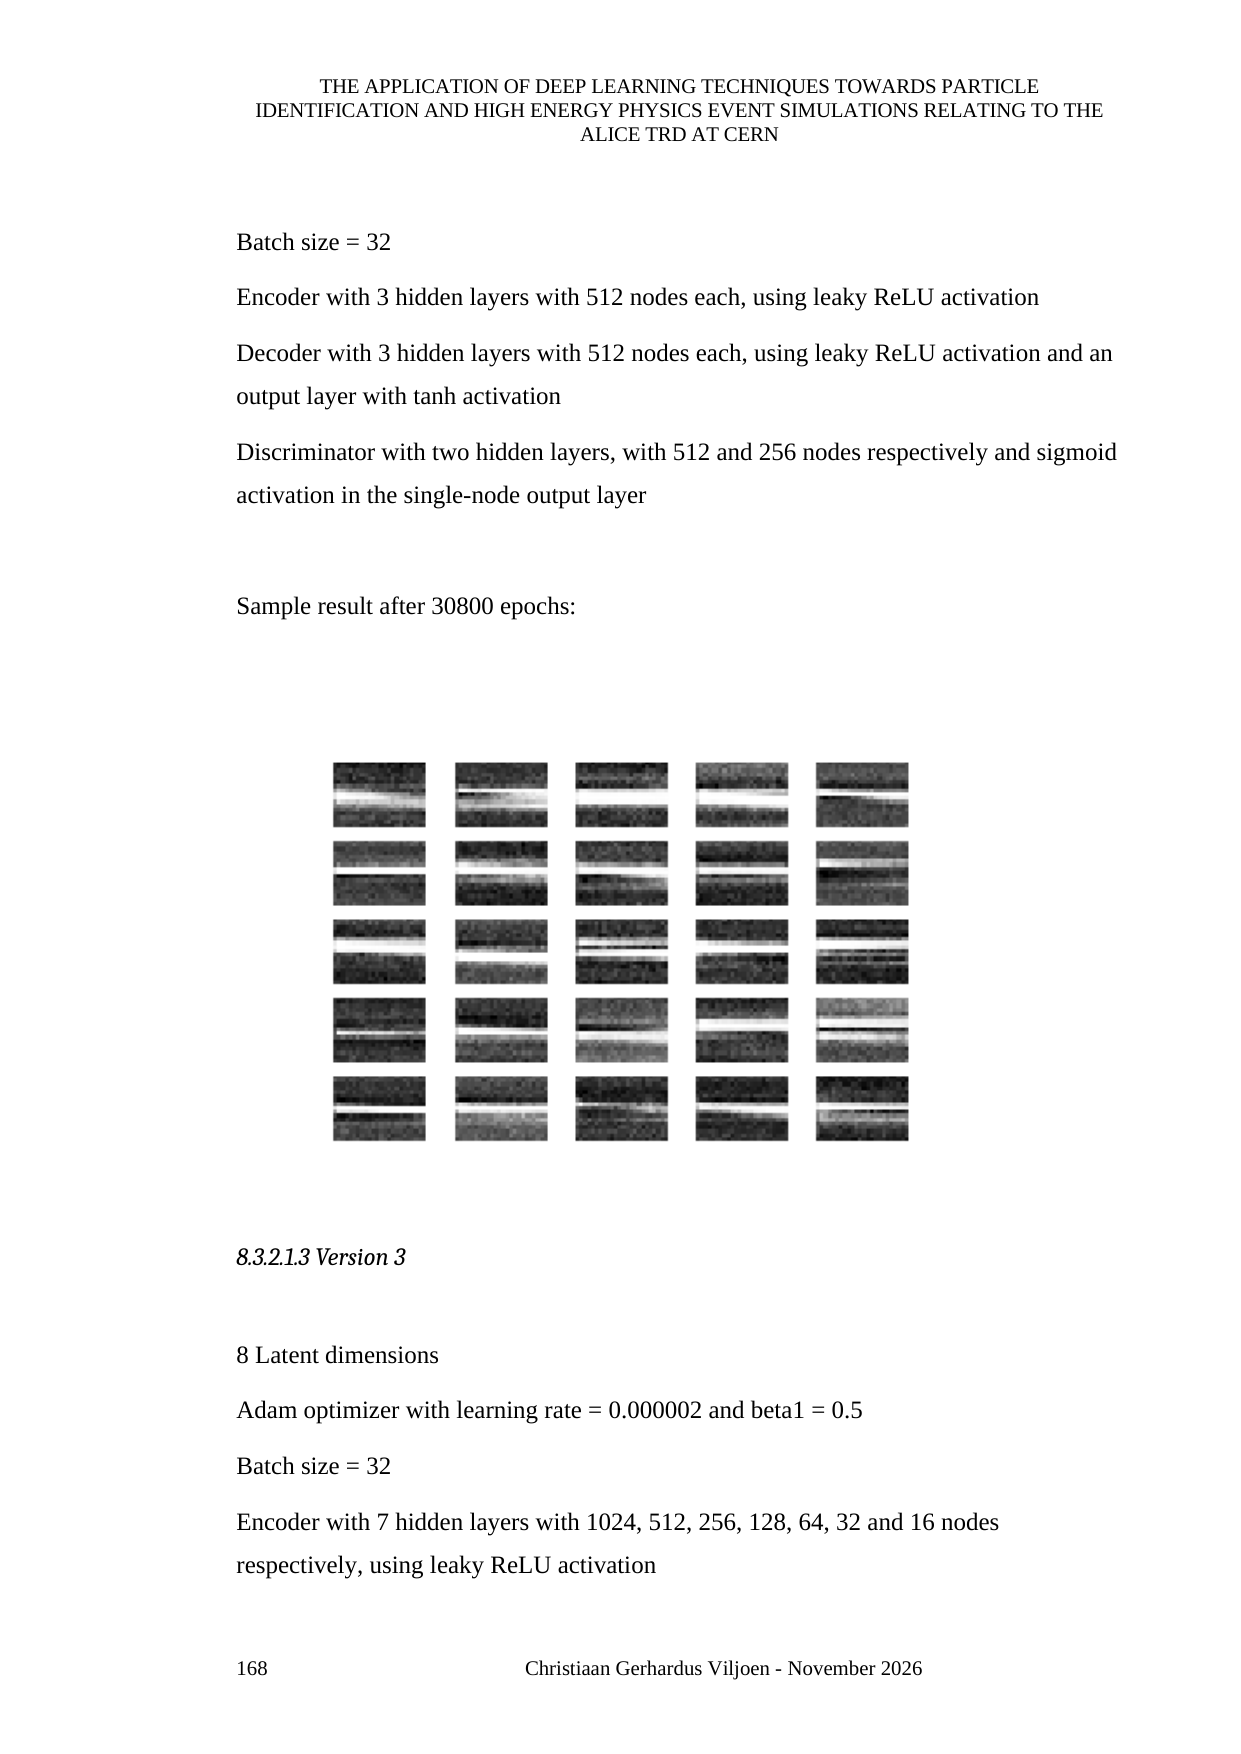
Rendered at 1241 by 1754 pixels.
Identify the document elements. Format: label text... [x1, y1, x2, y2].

subtitle Version 3 [236, 1243, 1122, 1272]
picture [236, 702, 989, 1204]
text Adam optimizer with learning rate = 0.000002 and beta1 = 0.5 [236, 1396, 1122, 1424]
text Discriminator with two hidden layers, with 512 and 256 nodes respectively and sigmoid activation in the single-node output layer [236, 437, 1122, 508]
text Decoder with 3 hidden layers with 512 nodes each, using leaky ReLU activation and an output layer with tanh activation [236, 338, 1122, 410]
text Encoder with 3 hidden layers with 512 nodes each, using leaky ReLU activation [236, 282, 1122, 311]
text Sample result after 30800 epochs: [236, 591, 1122, 620]
text Batch size = 32 [236, 1451, 1122, 1480]
text Encoder with 7 hidden layers with 1024, 512, 256, 128, 64, 32 and 16 nodes respectively, using leaky ReLU activation [236, 1507, 1122, 1579]
text 8 Latent dimensions [236, 1340, 1122, 1369]
text Batch size = 32 [236, 227, 1122, 255]
